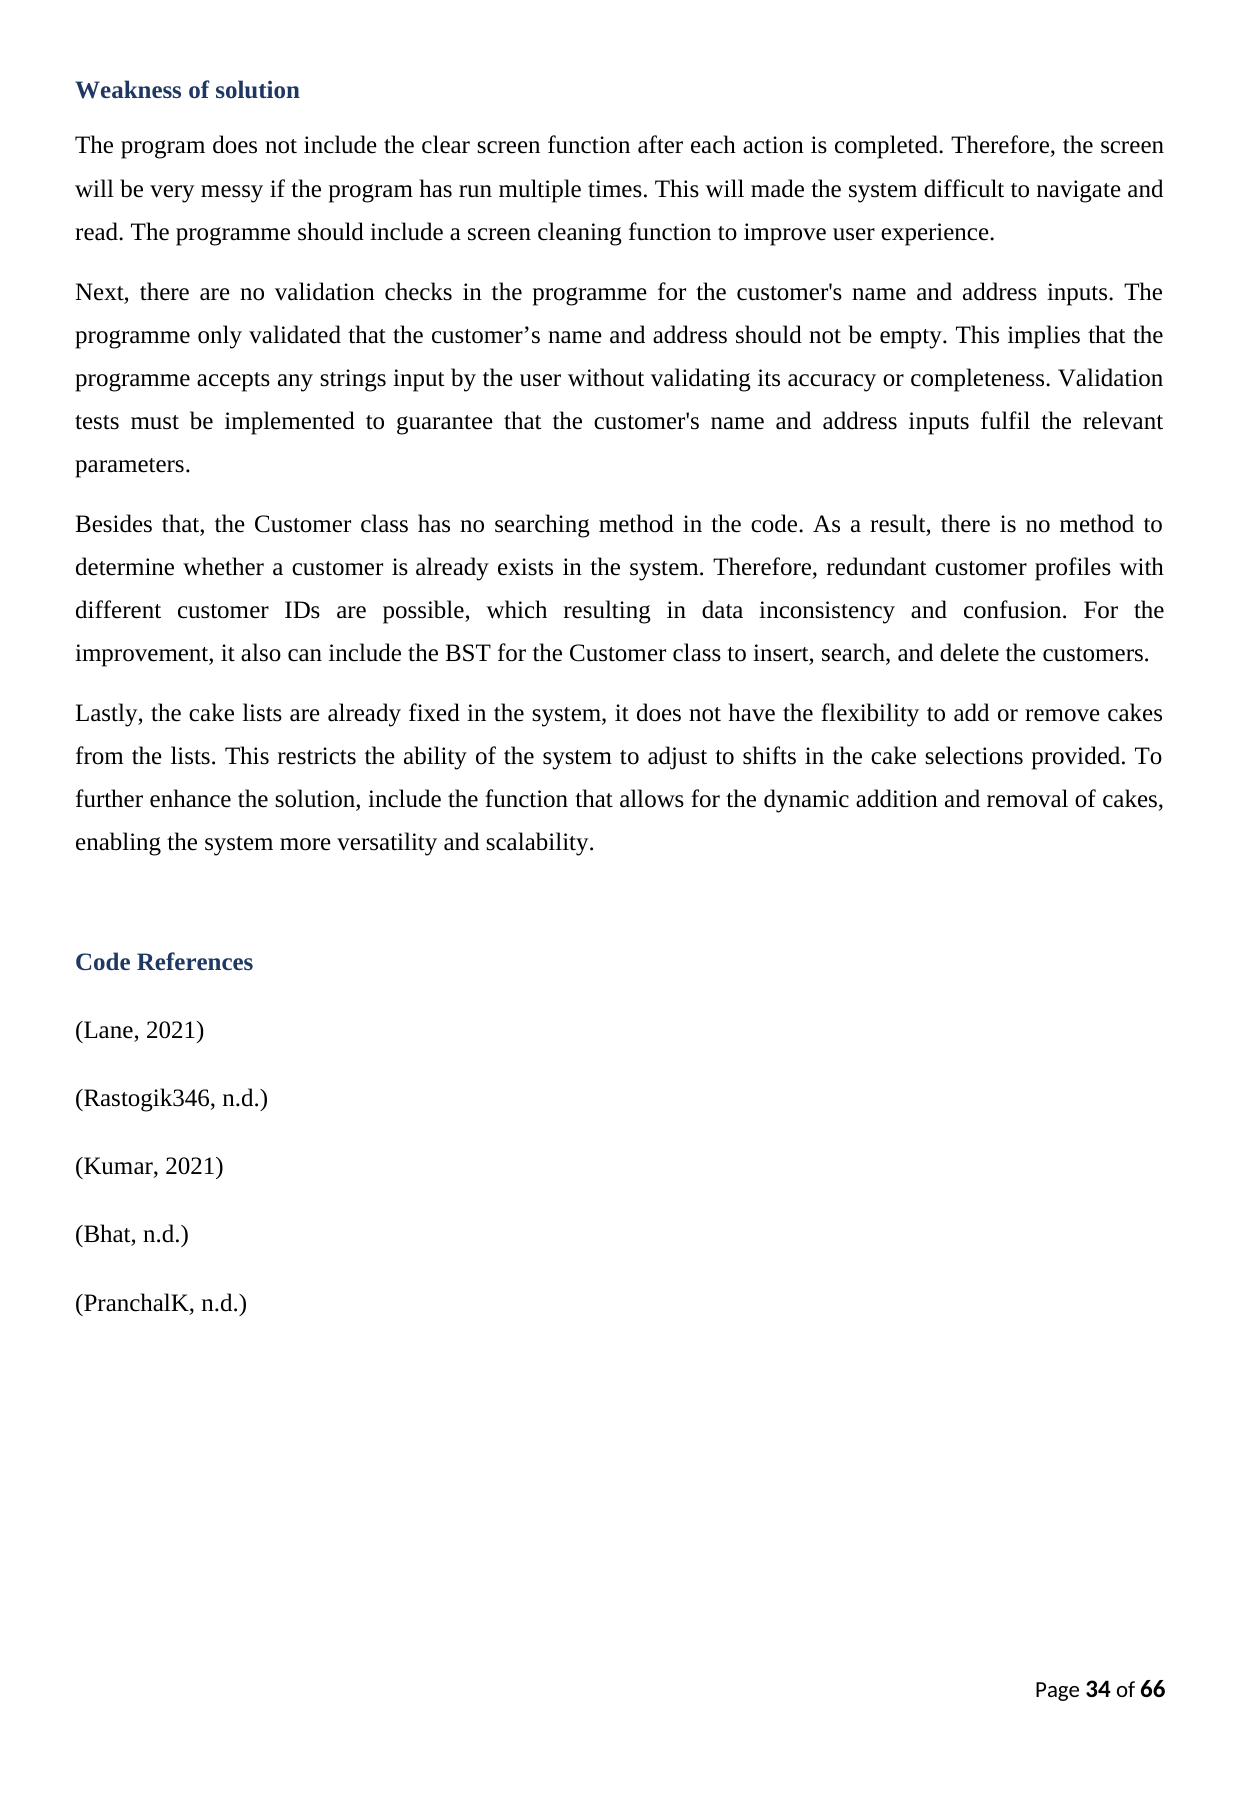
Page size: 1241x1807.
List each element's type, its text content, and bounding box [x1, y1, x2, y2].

text Besides that, the Customer class has no searching method in the code. As a result, there is no method to determine whether a customer is already exists in the system. Therefore, redundant customer profiles with different customer IDs are possible, which resulting in data inconsistency and confusion. For the improvement, it also can include the BST for the Customer class to insert, search, and delete the customers. [75, 509, 1165, 667]
text The program does not include the clear screen function after each action is completed. Therefore, the screen will be very messy if the program has run multiple times. This will made the system difficult to navigate and read. The programme should include a screen cleaning function to improve user experience. [75, 131, 1165, 246]
text (Lane, 2021) [75, 1015, 1165, 1044]
text Lastly, the cake lists are already fixed in the system, it does not have the flexibility to add or remove cakes from the lists. This restricts the ability of the system to adjust to shifts in the cake selections provided. To further enhance the solution, include the function that allows for the dynamic addition and removal of cakes, enabling the system more versatility and scalability. [75, 698, 1165, 856]
text (PranchalK, n.d.) [75, 1288, 1165, 1316]
subtitle Weakness of solution [75, 75, 1165, 104]
text (Kumar, 2021) [75, 1151, 1165, 1180]
text Next, there are no validation checks in the programme for the customer's name and address inputs. The programme only validated that the customer’s name and address should not be empty. This implies that the programme accepts any strings input by the user without validating its accuracy or completeness. Validation tests must be implemented to guarantee that the customer's name and address inputs fulfil the relevant parameters. [75, 277, 1165, 478]
subtitle Code References [75, 947, 1165, 976]
text (Rastogik346, n.d.) [75, 1083, 1165, 1112]
text (Bhat, n.d.) [75, 1219, 1165, 1248]
